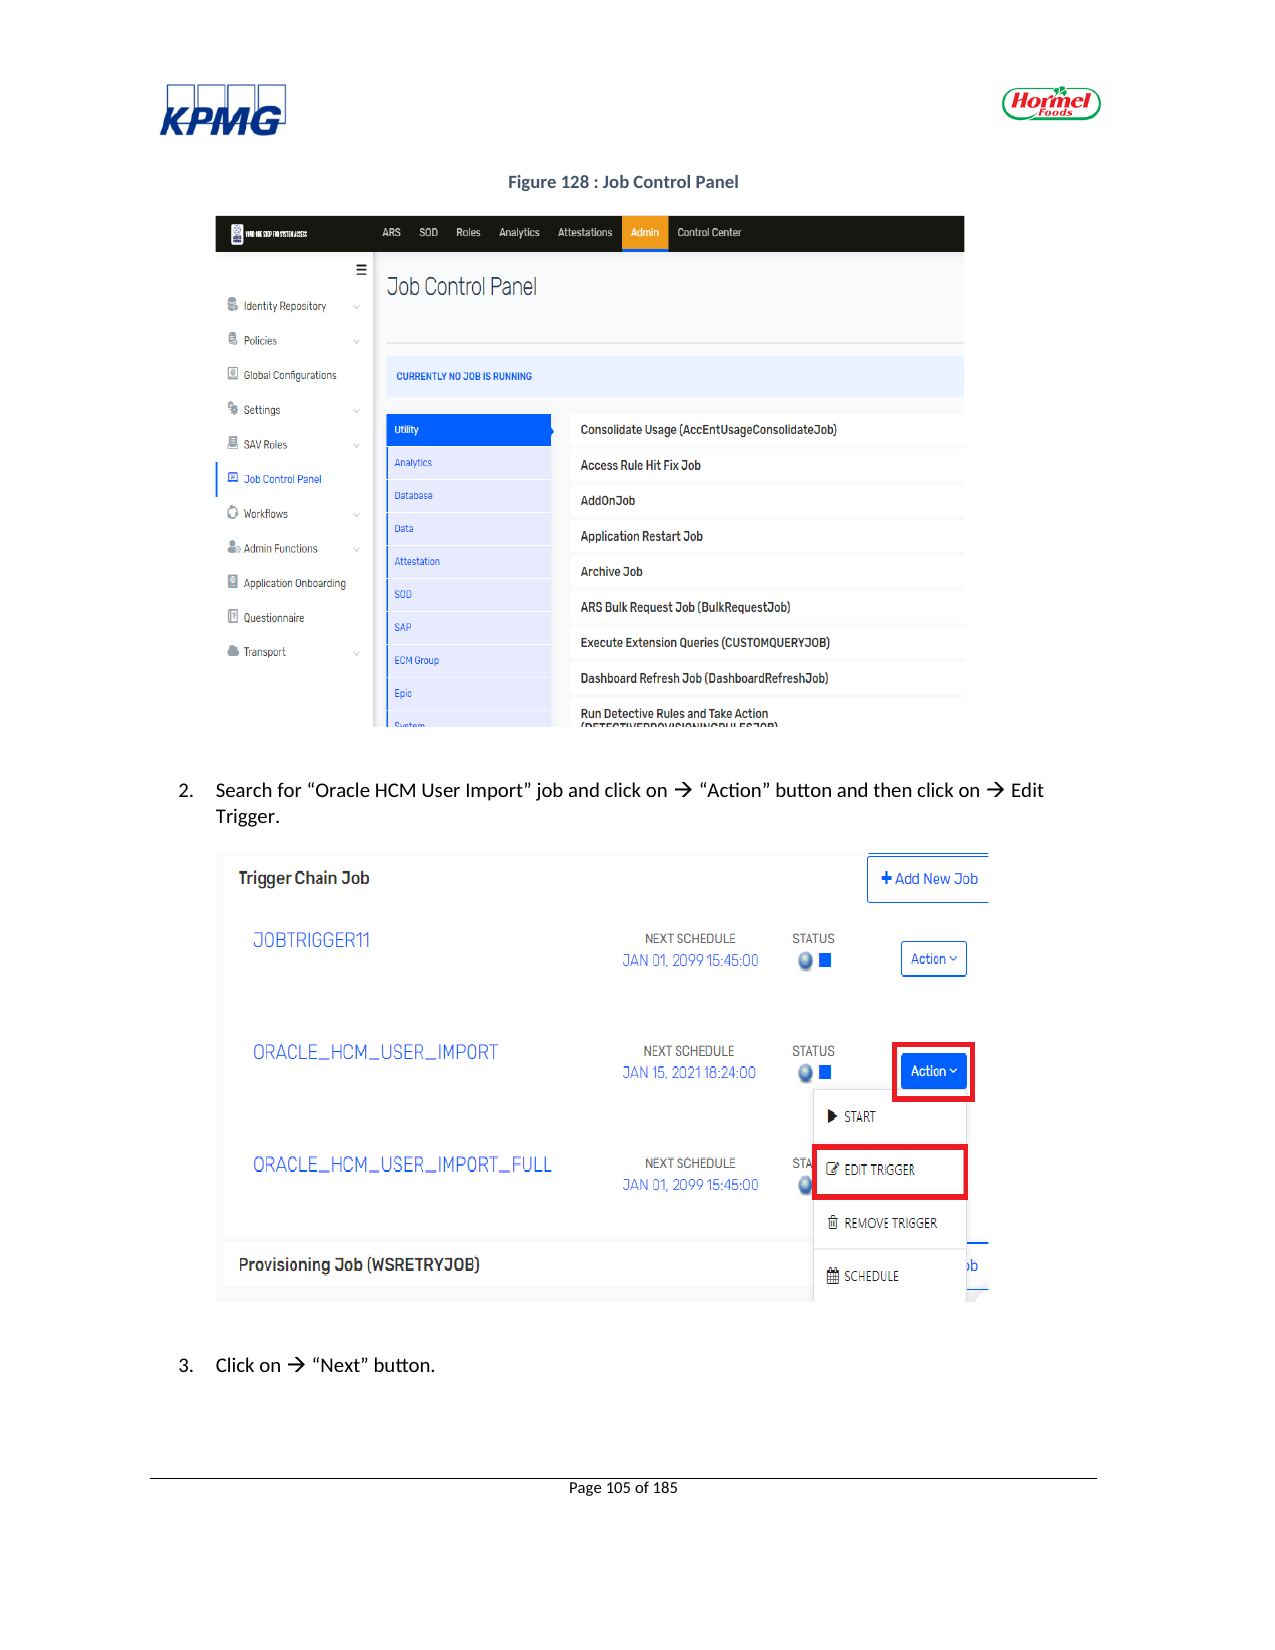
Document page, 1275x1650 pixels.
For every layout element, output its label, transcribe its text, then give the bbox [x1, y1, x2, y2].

picture [215, 214, 965, 727]
list Click on “Next” button. [178, 1352, 1097, 1378]
picture [150, 75, 302, 146]
list Search for “Oracle HCM User Import” job and click on “Action” button and then click on Edit Trigger. [178, 778, 1097, 828]
text Figure 128 : Job Control Panel [150, 171, 1097, 194]
picture [988, 77, 1114, 140]
picture [215, 853, 989, 1302]
